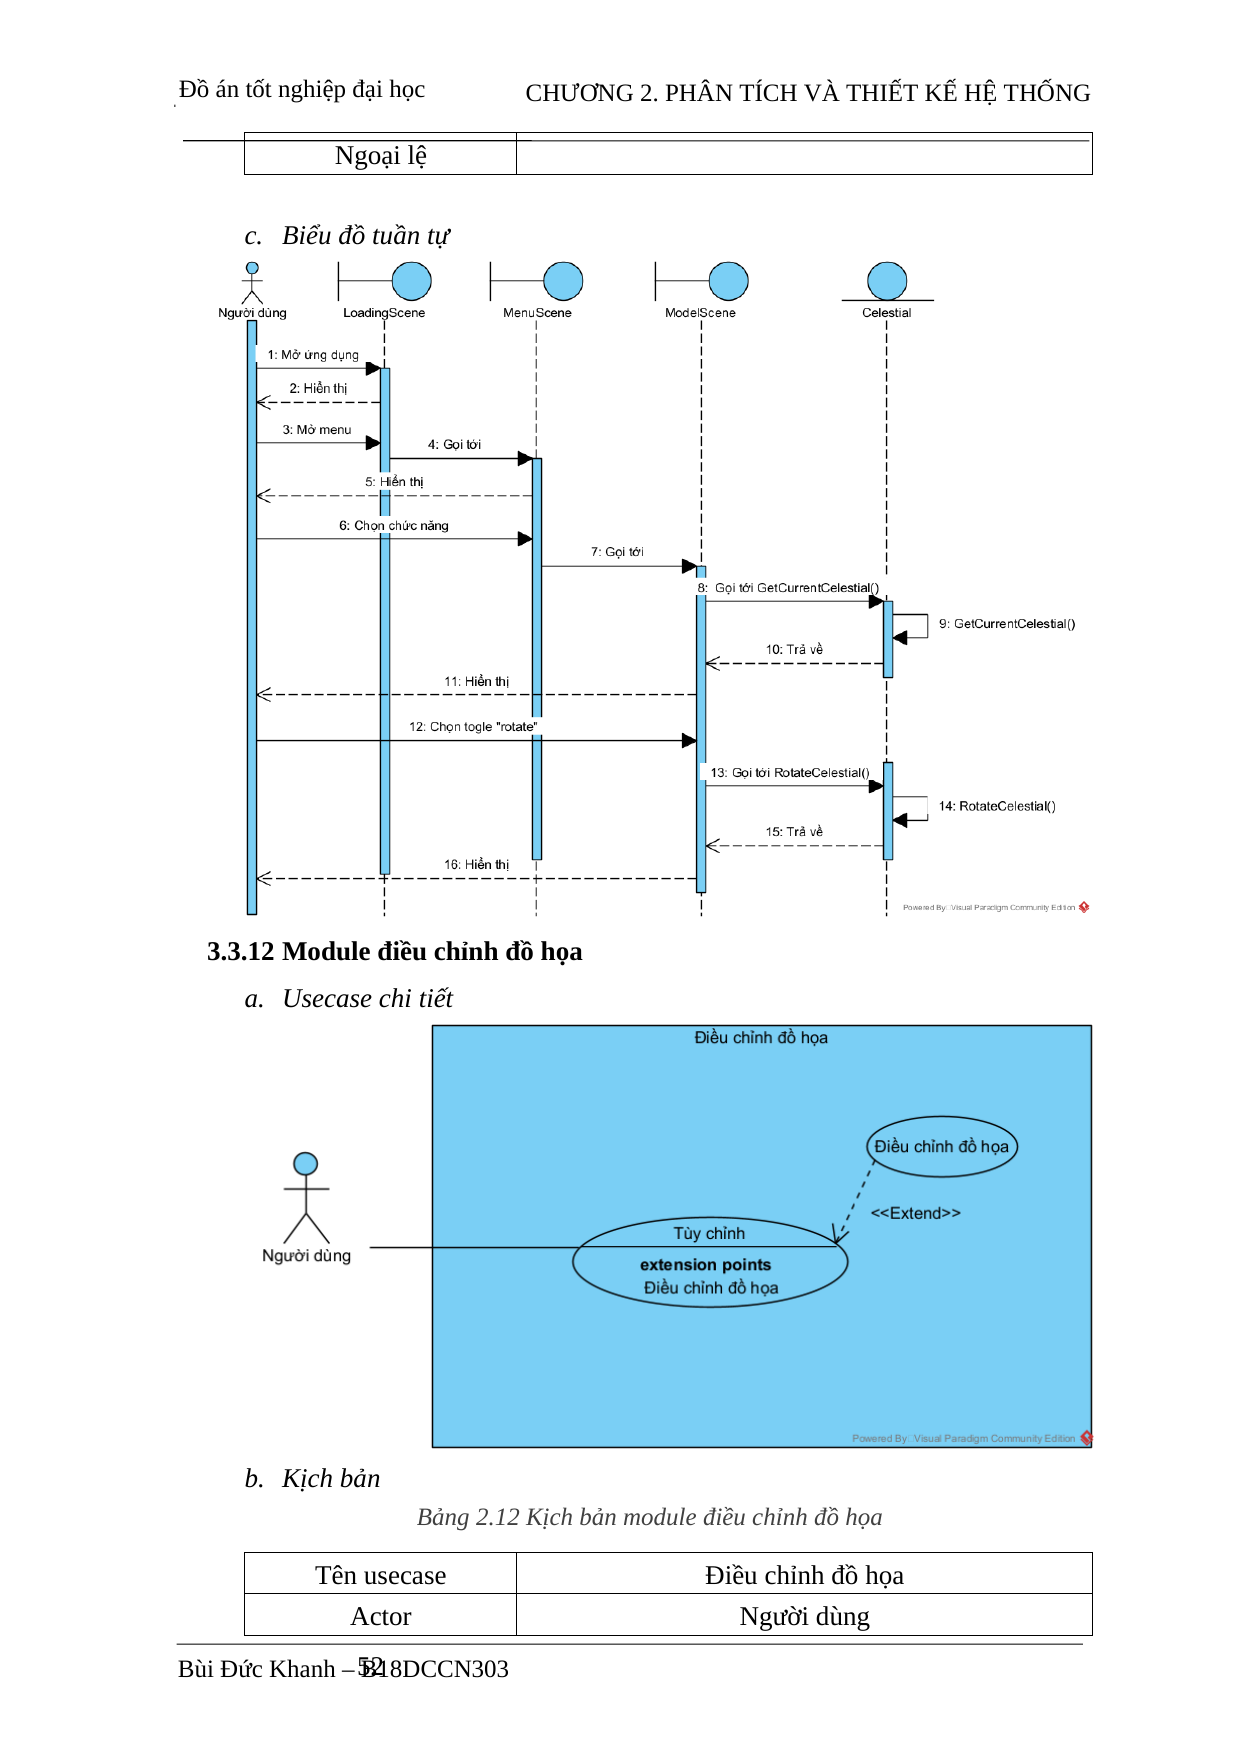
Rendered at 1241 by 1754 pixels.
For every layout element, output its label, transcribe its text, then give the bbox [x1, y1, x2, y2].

subtitle Biểu đồ tuần tự [244, 219, 1092, 250]
table_cell Actor [245, 1594, 516, 1635]
table_cell [517, 133, 1092, 173]
picture [206, 259, 1093, 920]
subtitle Kịch bản [244, 1462, 1092, 1493]
table_cell Ngoại lệ [245, 133, 516, 173]
table_header Điều chỉnh đồ họa [517, 1553, 1092, 1593]
table_cell Người dùng [517, 1594, 1092, 1635]
table_header Tên usecase [245, 1553, 516, 1593]
subtitle Module điều chỉnh đồ họa [207, 935, 1092, 966]
subtitle Usecase chi tiết [244, 982, 1092, 1013]
picture [244, 1022, 1099, 1455]
